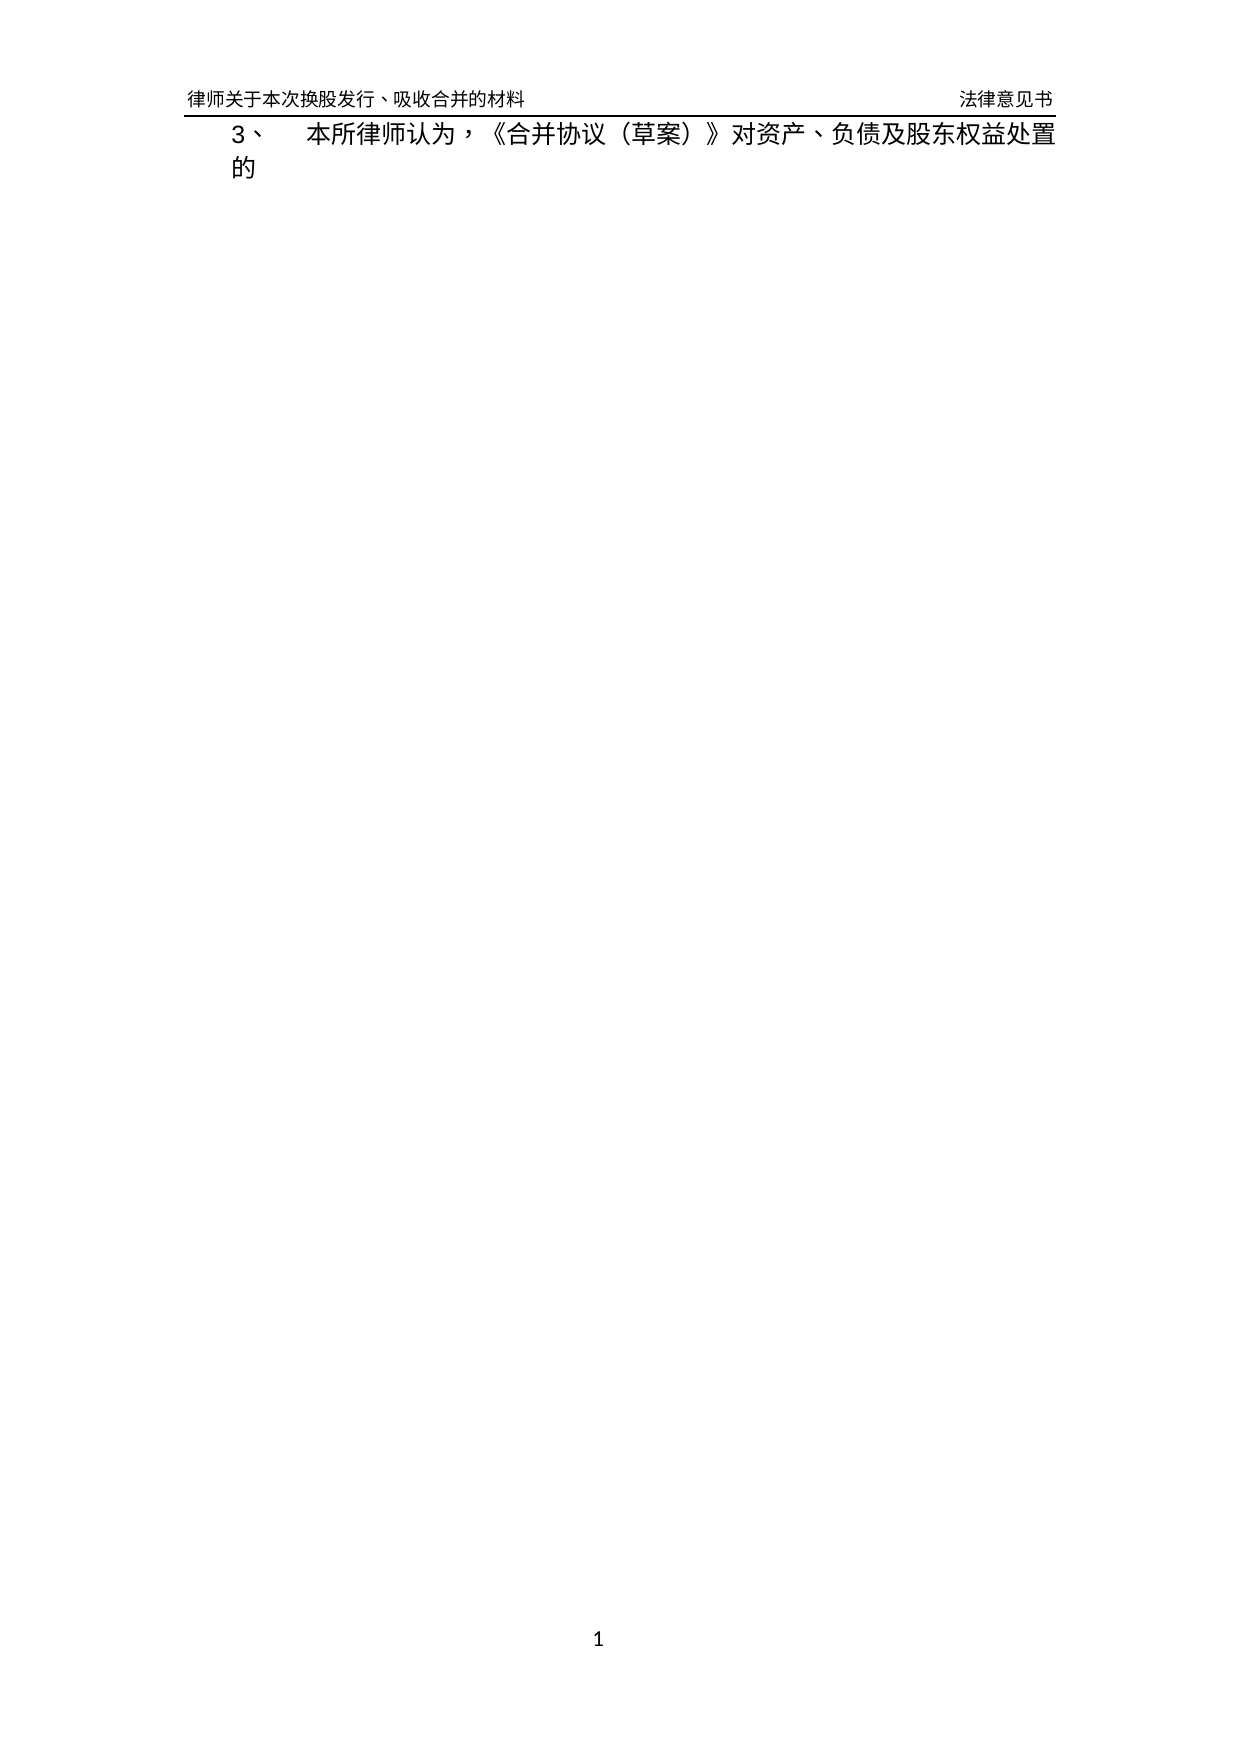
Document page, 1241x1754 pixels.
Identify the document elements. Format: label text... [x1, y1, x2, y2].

text 3、 本所律师认为，《合并协议（草案）》对资产、负债及股东权益处置的 [231, 117, 1076, 185]
